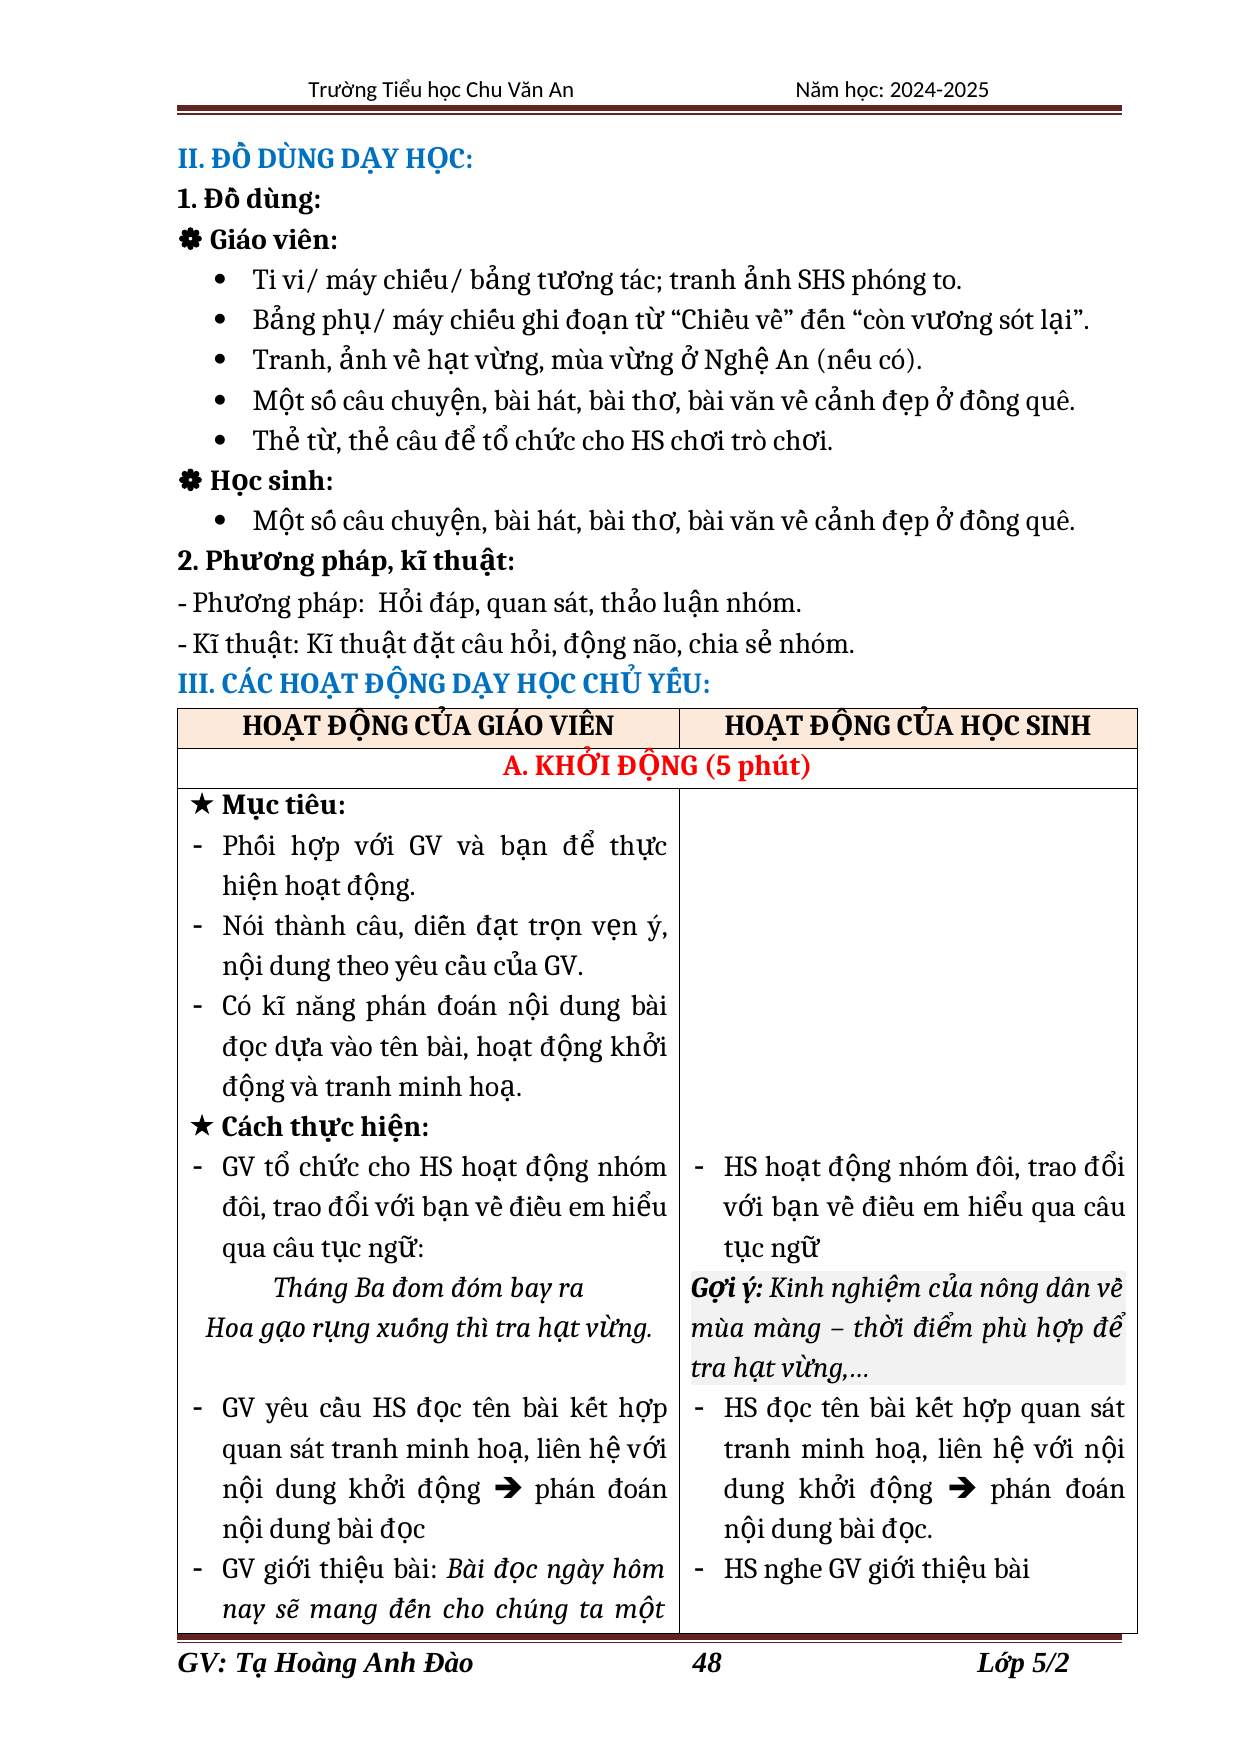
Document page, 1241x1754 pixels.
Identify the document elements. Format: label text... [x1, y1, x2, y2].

text 1. Đồ dùng: [177, 183, 1122, 216]
table_header HOẠT ĐỘNG CỦA GIÁO VIÊN [178, 709, 679, 748]
text II. ĐỒ DÙNG DẠY HỌC: [177, 142, 1122, 176]
text 2. Phương pháp, kĩ thuật: [177, 544, 1122, 578]
table_cell A. KHỞI ĐỘNG (5 phút) [178, 749, 1137, 787]
list Phương pháp: Hỏi đáp, quan sát, thảo luận nhóm. [177, 585, 1122, 619]
table_header HOẠT ĐỘNG CỦA HỌC SINH [680, 709, 1137, 748]
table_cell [178, 789, 679, 1633]
text Giáo viên: [177, 223, 1122, 256]
list Một số câu chuyện, bài hát, bài thơ, bài văn về cảnh đẹp ở đồng quê. [215, 504, 1122, 538]
list Thẻ từ, thẻ câu để tổ chức cho HS chơi trò chơi. [215, 424, 1122, 457]
list Một số câu chuyện, bài hát, bài thơ, bài văn về cảnh đẹp ở đồng quê. [215, 384, 1122, 417]
list Ti vi/ máy chiếu/ bảng tương tác; tranh ảnh SHS phóng to. [215, 263, 1122, 297]
list Tranh, ảnh về hạt vừng, mùa vừng ở Nghệ An (nếu có). [215, 343, 1122, 377]
text III. CÁC HOẠT ĐỘNG DẠY HỌC CHỦ YẾU: [177, 668, 1122, 701]
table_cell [680, 789, 1137, 1633]
text Học sinh: [177, 464, 1122, 498]
list Kĩ thuật: Kĩ thuật đặt câu hỏi, động não, chia sẻ nhóm. [177, 626, 1122, 661]
list Bảng phụ/ máy chiếu ghi đoạn từ “Chiều về” đến “còn vương sót lại”. [215, 303, 1122, 337]
